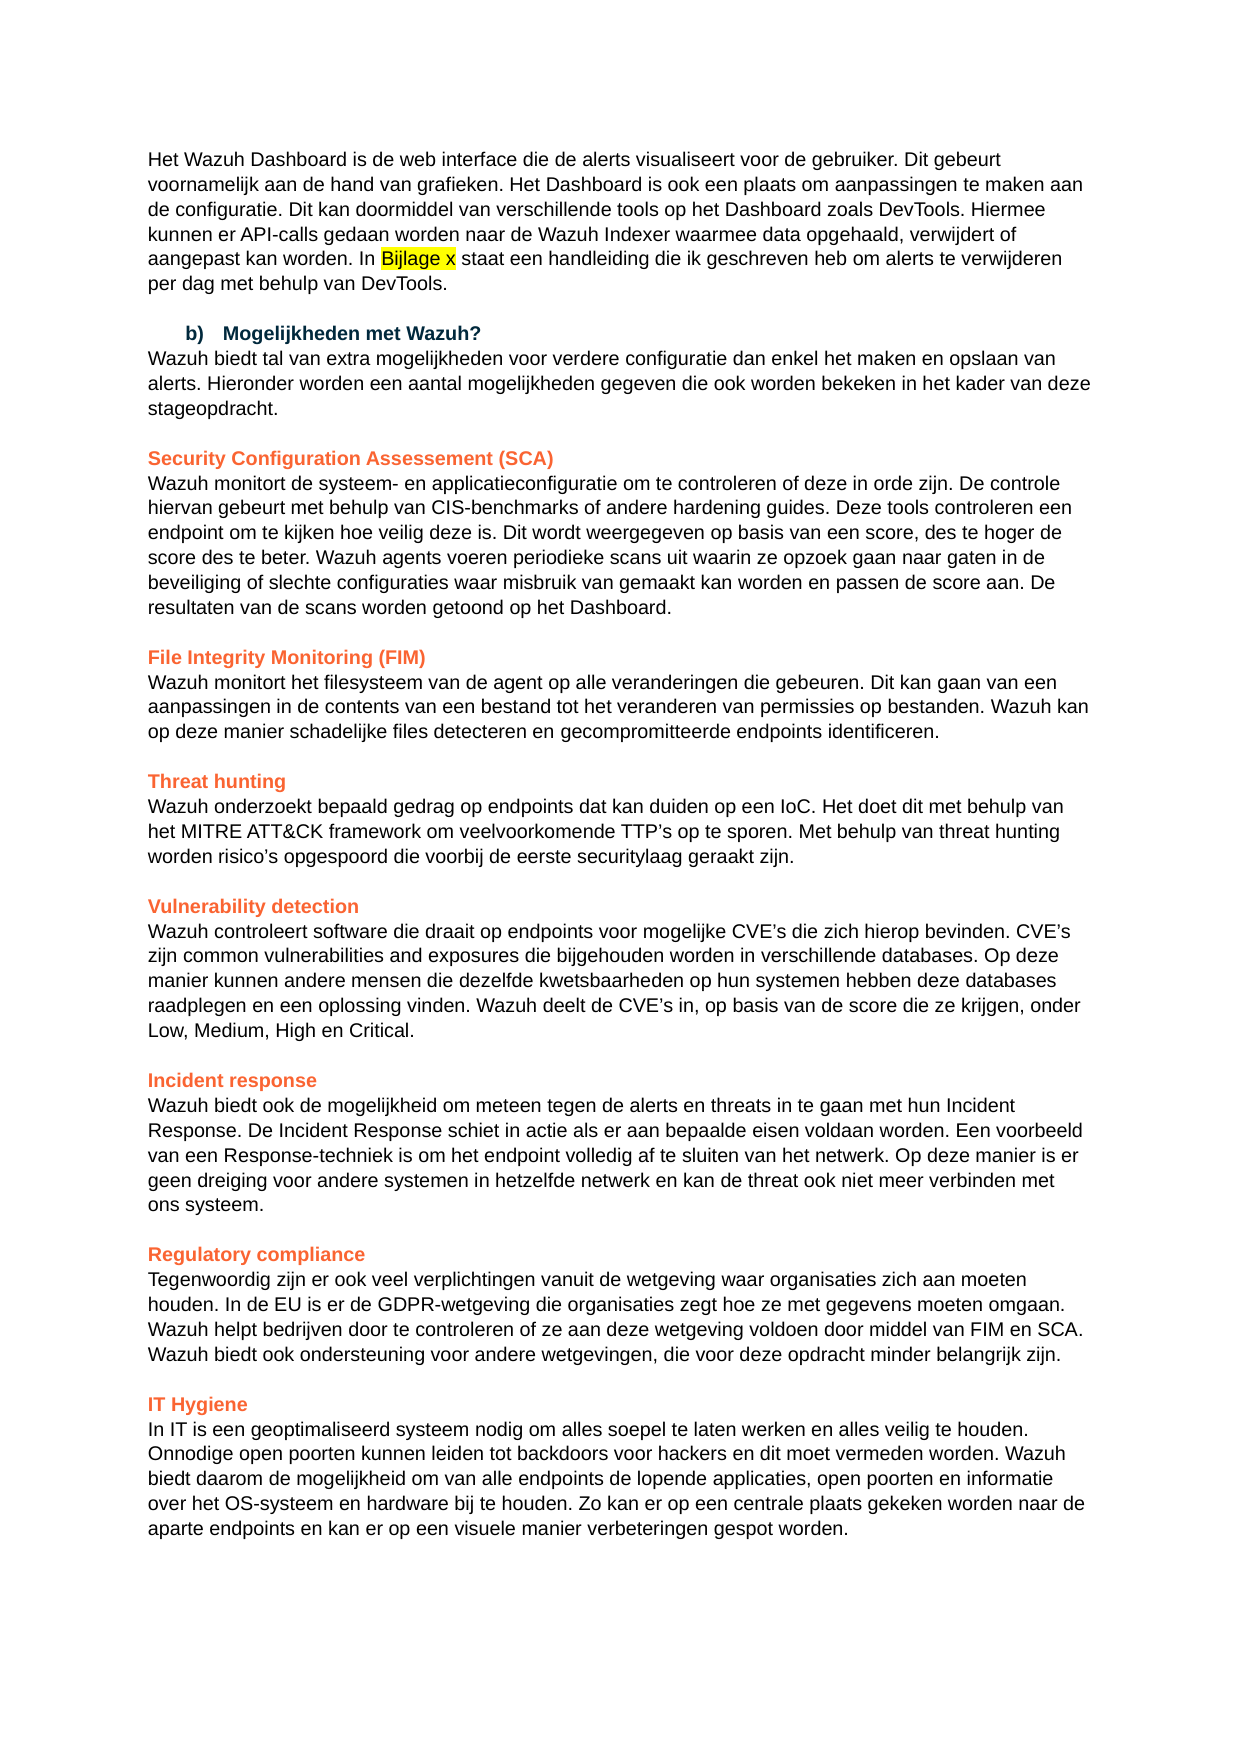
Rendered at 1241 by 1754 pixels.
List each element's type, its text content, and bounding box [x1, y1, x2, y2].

list Mogelijkheden met Wazuh? [185, 322, 1092, 345]
text Wazuh monitort de systeem- en applicatieconfiguratie om te controleren of deze in orde zijn. De controle hiervan gebeurt met behulp van CIS-benchmarks of andere hardening guides. Deze tools controleren een endpoint om te kijken hoe veilig deze is. Dit wordt weergegeven op basis van een score, des te hoger de score des te beter. Wazuh agents voeren periodieke scans uit waarin ze opzoek gaan naar gaten in de beveiliging of slechte configuraties waar misbruik van gemaakt kan worden en passen de score aan. De resultaten van de scans worden getoond op het Dashboard. [148, 471, 1092, 618]
text Regulatory compliance [148, 1243, 1092, 1266]
text Het Wazuh Dashboard is de web interface die de alerts visualiseert voor de gebruiker. Dit gebeurt voornamelijk aan de hand van grafieken. Het Dashboard is ook een plaats om aanpassingen te maken aan de configuratie. Dit kan doormiddel van verschillende tools op het Dashboard zoals DevTools. Hiermee kunnen er API-calls gedaan worden naar de Wazuh Indexer waarmee data opgehaald, verwijdert of aangepast kan worden. In Bijlage x staat een handleiding die ik geschreven heb om alerts te verwijderen per dag met behulp van DevTools. [148, 148, 1092, 295]
text File Integrity Monitoring (FIM) [148, 646, 1092, 668]
text Wazuh biedt ook de mogelijkheid om meteen tegen de alerts en threats in te gaan met hun Incident Response. De Incident Response schiet in actie als er aan bepaalde eisen voldaan worden. Een voorbeeld van een Response-techniek is om het endpoint volledig af te sluiten van het netwerk. Op deze manier is er geen dreiging voor andere systemen in hetzelfde netwerk en kan de threat ook niet meer verbinden met ons systeem. [148, 1094, 1092, 1216]
text IT Hygiene [148, 1392, 1092, 1415]
text Threat hunting [148, 770, 1092, 793]
text Wazuh monitort het filesysteem van de agent op alle veranderingen die gebeuren. Dit kan gaan van een aanpassingen in de contents van een bestand tot het veranderen van permissies op bestanden. Wazuh kan op deze manier schadelijke files detecteren en gecompromitteerde endpoints identificeren. [148, 671, 1092, 743]
text Wazuh controleert software die draait op endpoints voor mogelijke CVE’s die zich hierop bevinden. CVE’s zijn common vulnerabilities and exposures die bijgehouden worden in verschillende databases. Op deze manier kunnen andere mensen die dezelfde kwetsbaarheden op hun systemen hebben deze databases raadplegen en een oplossing vinden. Wazuh deelt de CVE’s in, op basis van de score die ze krijgen, onder Low, Medium, High en Critical. [148, 919, 1092, 1042]
text Wazuh onderzoekt bepaald gedrag op endpoints dat kan duiden op een IoC. Het doet dit met behulp van het MITRE ATT&CK framework om veelvoorkomende TTP’s op te sporen. Met behulp van threat hunting worden risico’s opgespoord die voorbij de eerste securitylaag geraakt zijn. [148, 795, 1092, 867]
text Vulnerability detection [148, 894, 1092, 917]
text In IT is een geoptimaliseerd systeem nodig om alles soepel te laten werken en alles veilig te houden. Onnodige open poorten kunnen leiden tot backdoors voor hackers en dit moet vermeden worden. Wazuh biedt daarom de mogelijkheid om van alle endpoints de lopende applicaties, open poorten en informatie over het OS-systeem en hardware bij te houden. Zo kan er op een centrale plaats gekeken worden naar de aparte endpoints en kan er op een visuele manier verbeteringen gespot worden. [148, 1417, 1092, 1540]
text Tegenwoordig zijn er ook veel verplichtingen vanuit de wetgeving waar organisaties zich aan moeten houden. In de EU is er de GDPR-wetgeving die organisaties zegt hoe ze met gegevens moeten omgaan. Wazuh helpt bedrijven door te controleren of ze aan deze wetgeving voldoen door middel van FIM en SCA. Wazuh biedt ook ondersteuning voor andere wetgevingen, die voor deze opdracht minder belangrijk zijn. [148, 1268, 1092, 1365]
text Incident response [148, 1069, 1092, 1092]
text Wazuh biedt tal van extra mogelijkheden voor verdere configuratie dan enkel het maken en opslaan van alerts. Hieronder worden een aantal mogelijkheden gegeven die ook worden bekeken in het kader van deze stageopdracht. [148, 347, 1092, 419]
text Security Configuration Assessement (SCA) [148, 446, 1092, 469]
